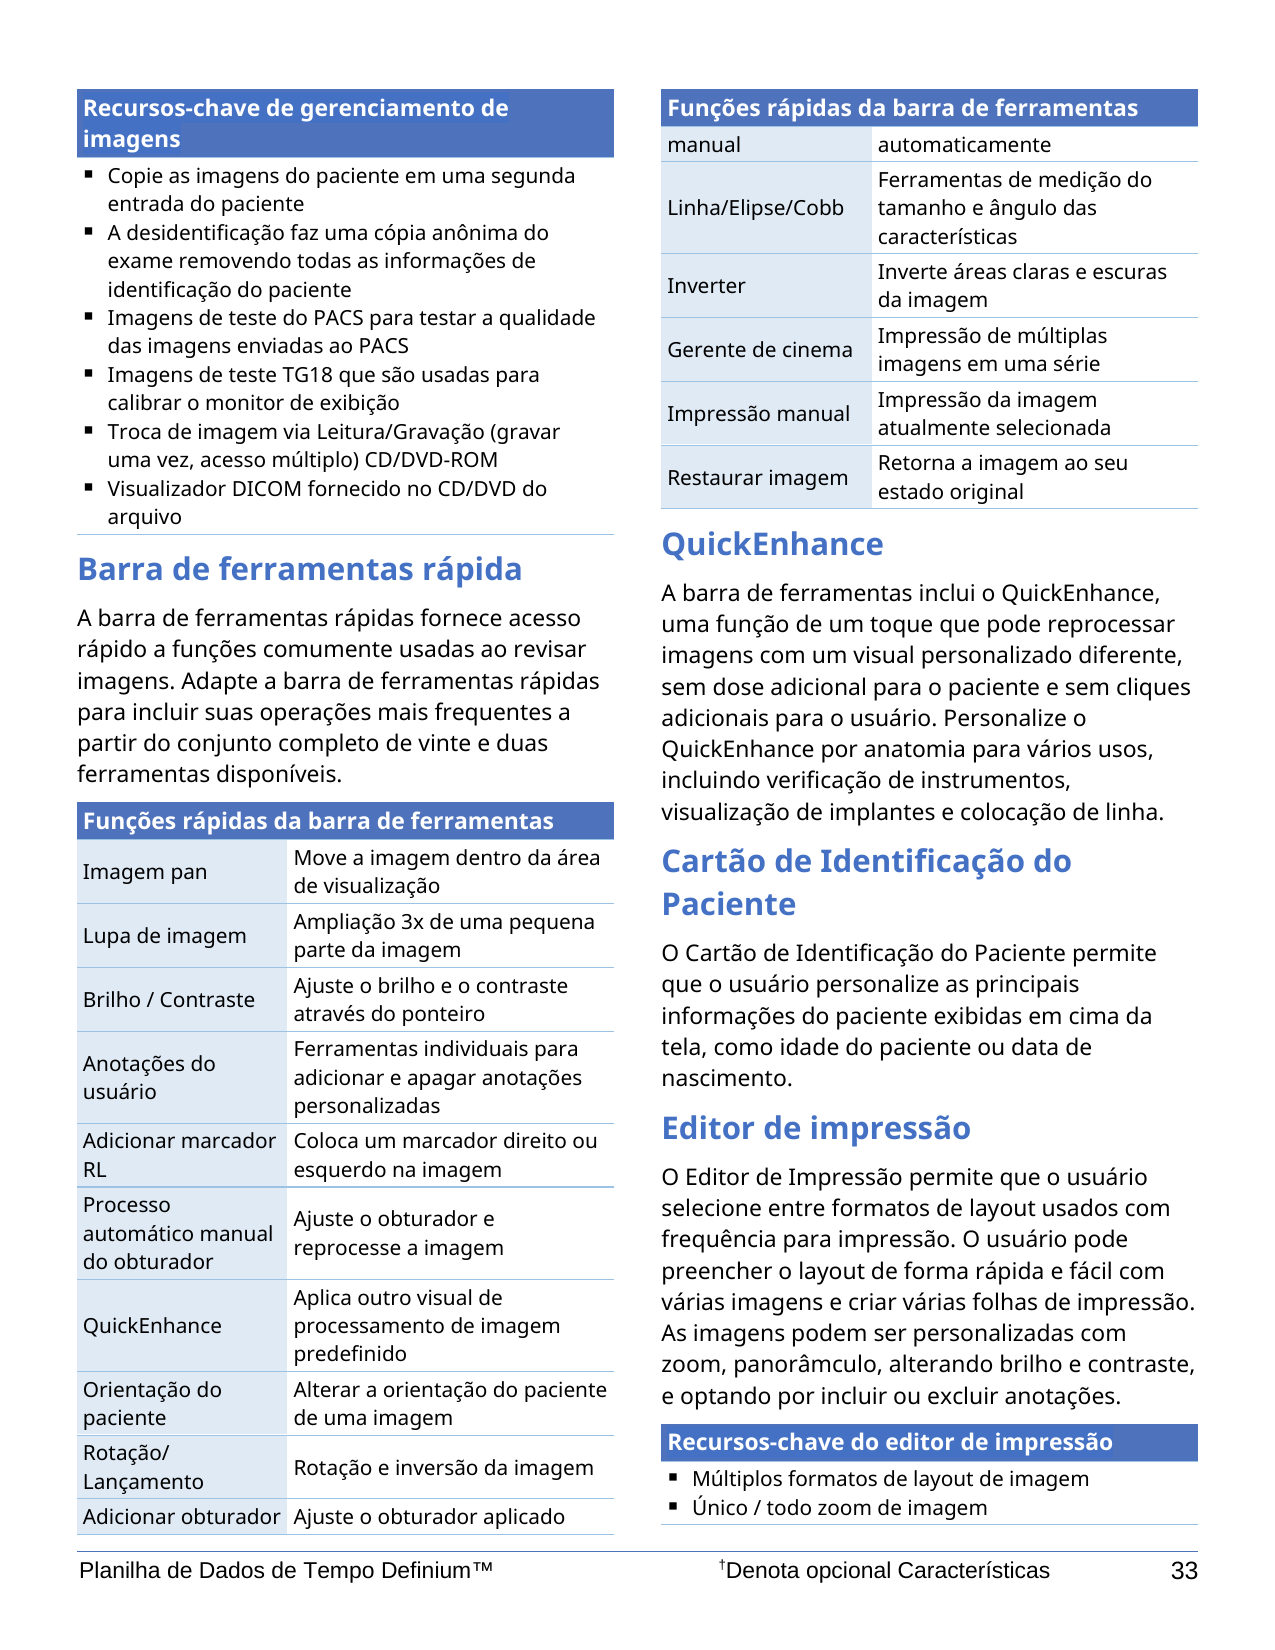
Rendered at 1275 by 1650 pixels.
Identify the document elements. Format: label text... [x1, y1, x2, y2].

text A barra de ferramentas inclui o QuickEnhance, uma função de um toque que pode reprocessar imagens com um visual personalizado diferente, sem dose adicional para o paciente e sem cliques adicionais para o usuário. Personalize o QuickEnhance por anatomia para vários usos, incluindo verificação de instrumentos, visualização de implantes e colocação de linha. [661, 577, 1198, 827]
table_cell Restaurar imagem [661, 446, 872, 508]
table_cell Adicionar obturador manual [77, 1499, 287, 1534]
table_cell Impressão de múltiplas imagens em uma série [872, 318, 1198, 381]
table_cell Copie as imagens do paciente em uma segunda entrada do paciente A desidentificação faz uma cópia anônima do exame removendo todas as informações de identificação do paciente Imagens de teste do PACS para testar a qualidade das imagens enviadas ao PACS Imagens de teste TG18 que são usadas para calibrar o monitor de exibição Troca de imagem via Leitura/Gravação (gravar uma vez, acesso múltiplo) CD/DVD-ROM Visualizador DICOM fornecido no CD/DVD do arquivo [77, 158, 614, 533]
table_cell Ferramentas de medição do tamanho e ângulo das características [872, 162, 1198, 253]
table_header Recursos-chave de gerenciamento de imagens [77, 89, 614, 157]
table_header Recursos-chave do editor de impressão [661, 1424, 1198, 1461]
subtitle QuickEnhance [661, 522, 1198, 564]
table_cell Adicionar marcador RL [77, 1124, 287, 1186]
table_cell Impressão manual [661, 382, 872, 444]
table_cell Anotações do usuário [77, 1032, 287, 1123]
table_cell Ajuste o obturador aplicado automaticamente [872, 127, 1198, 161]
table_cell Inverte áreas claras e escuras da imagem [872, 254, 1198, 317]
table_header Funções rápidas da barra de ferramentas [77, 802, 614, 839]
table_cell Rotação e inversão da imagem [287, 1436, 614, 1498]
text O Editor de Impressão permite que o usuário selecione entre formatos de layout usados com frequência para impressão. O usuário pode preencher o layout de forma rápida e fácil com várias imagens e criar várias folhas de impressão. As imagens podem ser personalizadas com zoom, panorâmculo, alterando brilho e contraste, e optando por incluir ou excluir anotações. [661, 1161, 1198, 1411]
table_cell Inverter [661, 254, 872, 317]
table_cell Coloca um marcador direito ou esquerdo na imagem [287, 1124, 614, 1186]
table_cell Move a imagem dentro da área de visualização [287, 840, 614, 903]
table_cell Orientação do paciente [77, 1372, 287, 1434]
subtitle Barra de ferramentas rápida [77, 547, 614, 590]
subtitle Cartão de Identificação do Paciente [661, 839, 1198, 924]
table_cell Alterar a orientação do paciente de uma imagem [287, 1372, 614, 1434]
table_cell Imagem pan [77, 840, 287, 903]
table_cell Ampliação 3x de uma pequena parte da imagem [287, 904, 614, 967]
table_cell Retorna a imagem ao seu estado original [872, 446, 1198, 508]
table_cell Impressão da imagem atualmente selecionada [872, 382, 1198, 444]
table_cell QuickEnhance [77, 1280, 287, 1371]
table_cell Ajuste o obturador aplicado automaticamente [287, 1499, 614, 1534]
table_cell Processo automático manual do obturador [77, 1188, 287, 1279]
table_cell Adicionar obturador manual [661, 127, 872, 161]
table_cell Lupa de imagem [77, 904, 287, 967]
subtitle Editor de impressão [661, 1106, 1198, 1148]
table_cell Ajuste o obturador e reprocesse a imagem [287, 1188, 614, 1279]
table_cell Brilho / Contraste [77, 968, 287, 1031]
table_cell Gerente de cinema [661, 318, 872, 381]
table_cell Aplica outro visual de processamento de imagem predefinido [287, 1280, 614, 1371]
table_cell Linha/Elipse/Cobb [661, 162, 872, 253]
table_header Funções rápidas da barra de ferramentas [661, 89, 1198, 126]
table_cell Ajuste o brilho e o contraste através do ponteiro [287, 968, 614, 1031]
table_cell Ferramentas individuais para adicionar e apagar anotações personalizadas [287, 1032, 614, 1123]
text A barra de ferramentas rápidas fornece acesso rápido a funções comumente usadas ao revisar imagens. Adapte a barra de ferramentas rápidas para incluir suas operações mais frequentes a partir do conjunto completo de vinte e duas ferramentas disponíveis. [77, 602, 614, 790]
table_cell Rotação/Lançamento [77, 1436, 287, 1498]
text O Cartão de Identificação do Paciente permite que o usuário personalize as principais informações do paciente exibidas em cima da tela, como idade do paciente ou data de nascimento. [661, 937, 1198, 1093]
